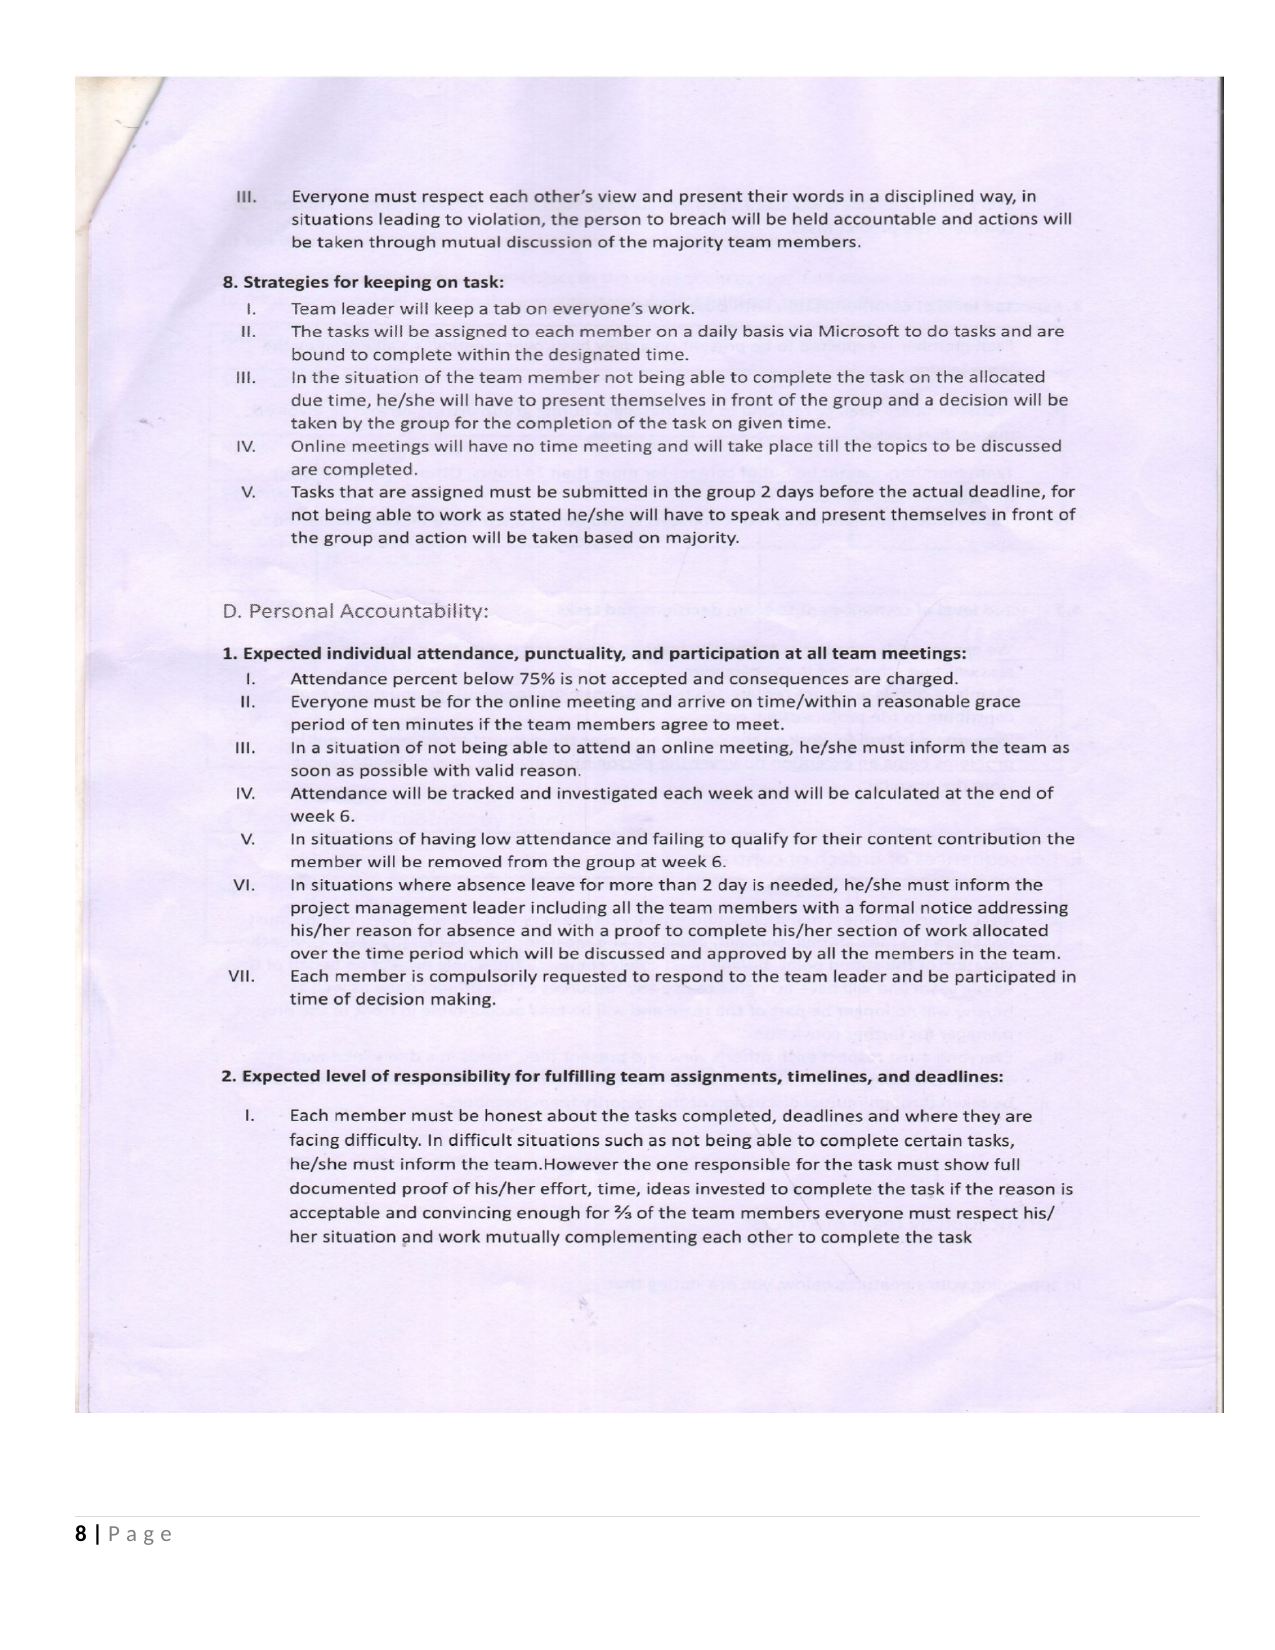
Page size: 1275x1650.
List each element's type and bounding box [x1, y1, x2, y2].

picture [75, 75, 1224, 1413]
